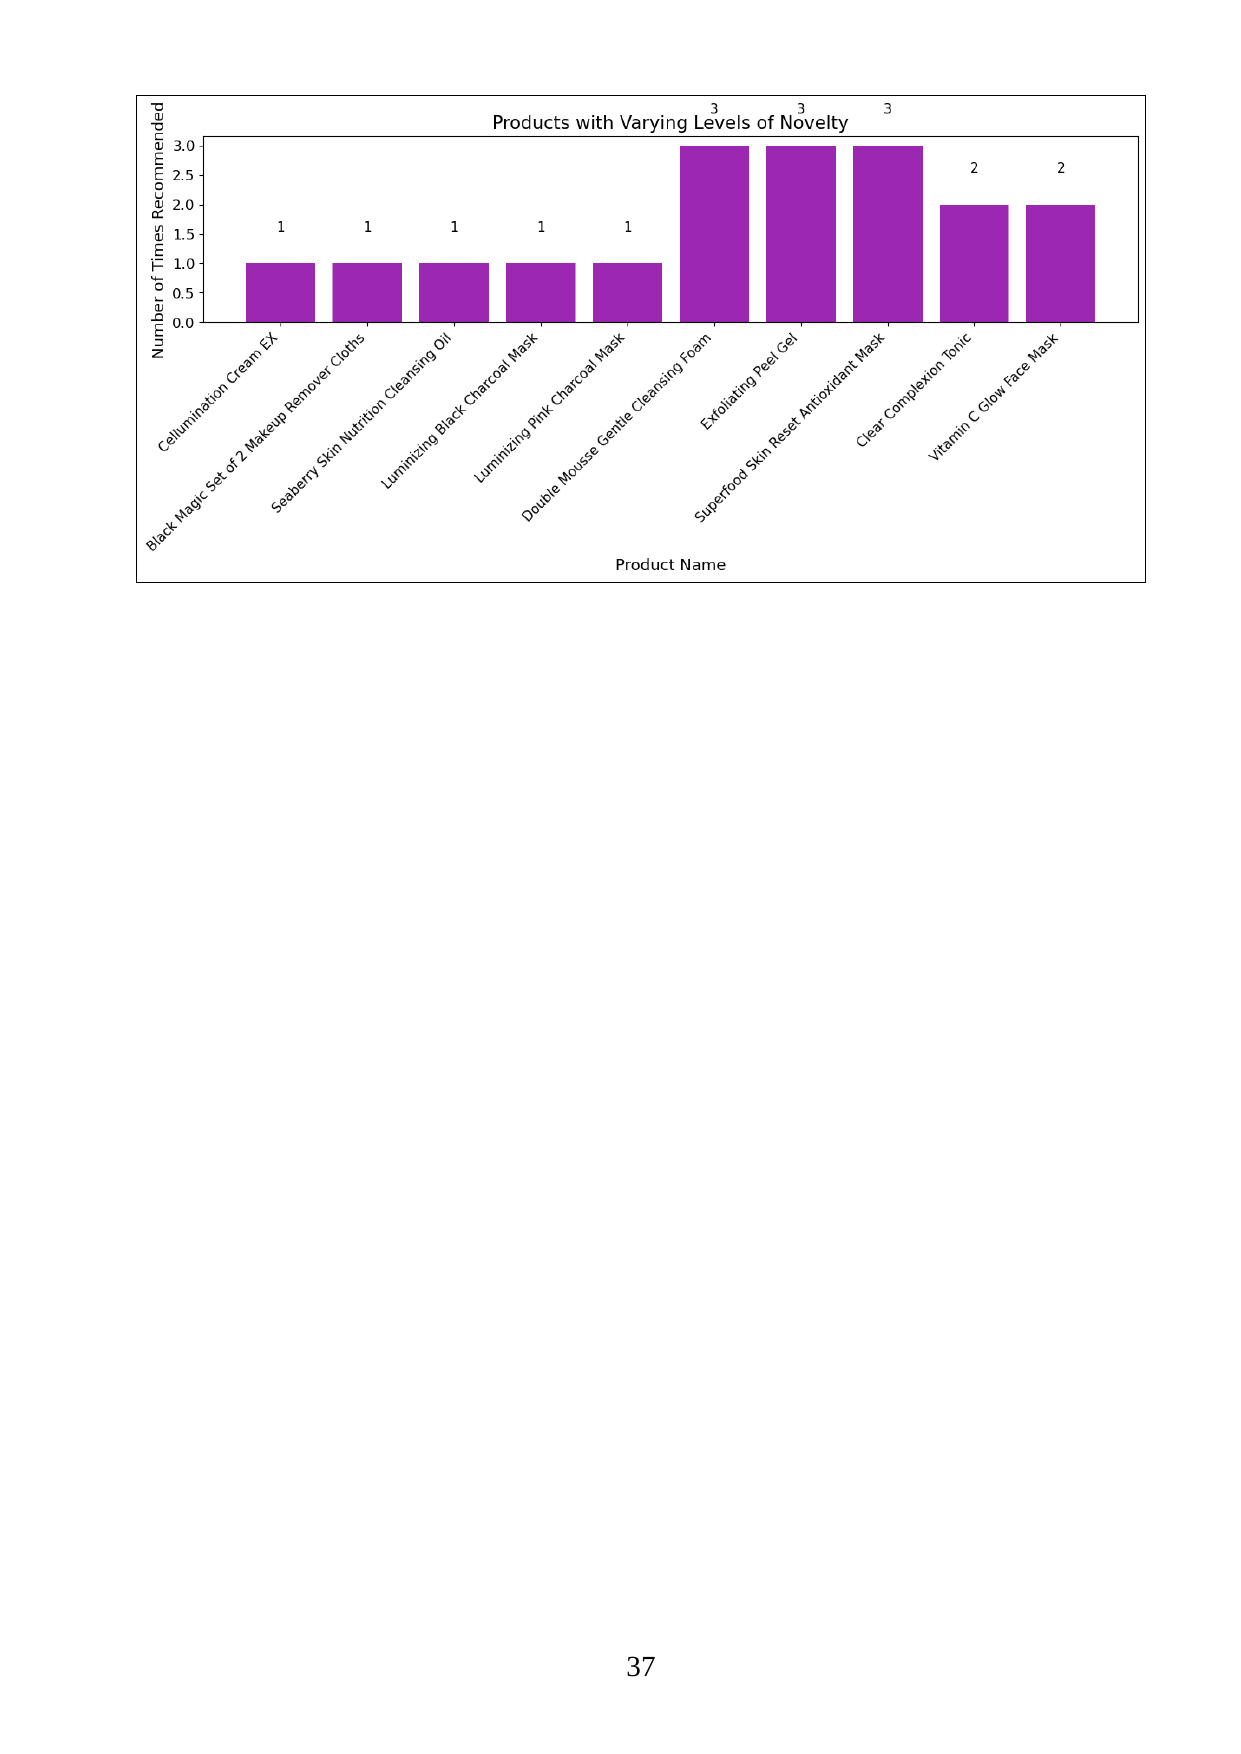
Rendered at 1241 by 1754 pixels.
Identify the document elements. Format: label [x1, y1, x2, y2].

picture [137, 96, 1145, 582]
